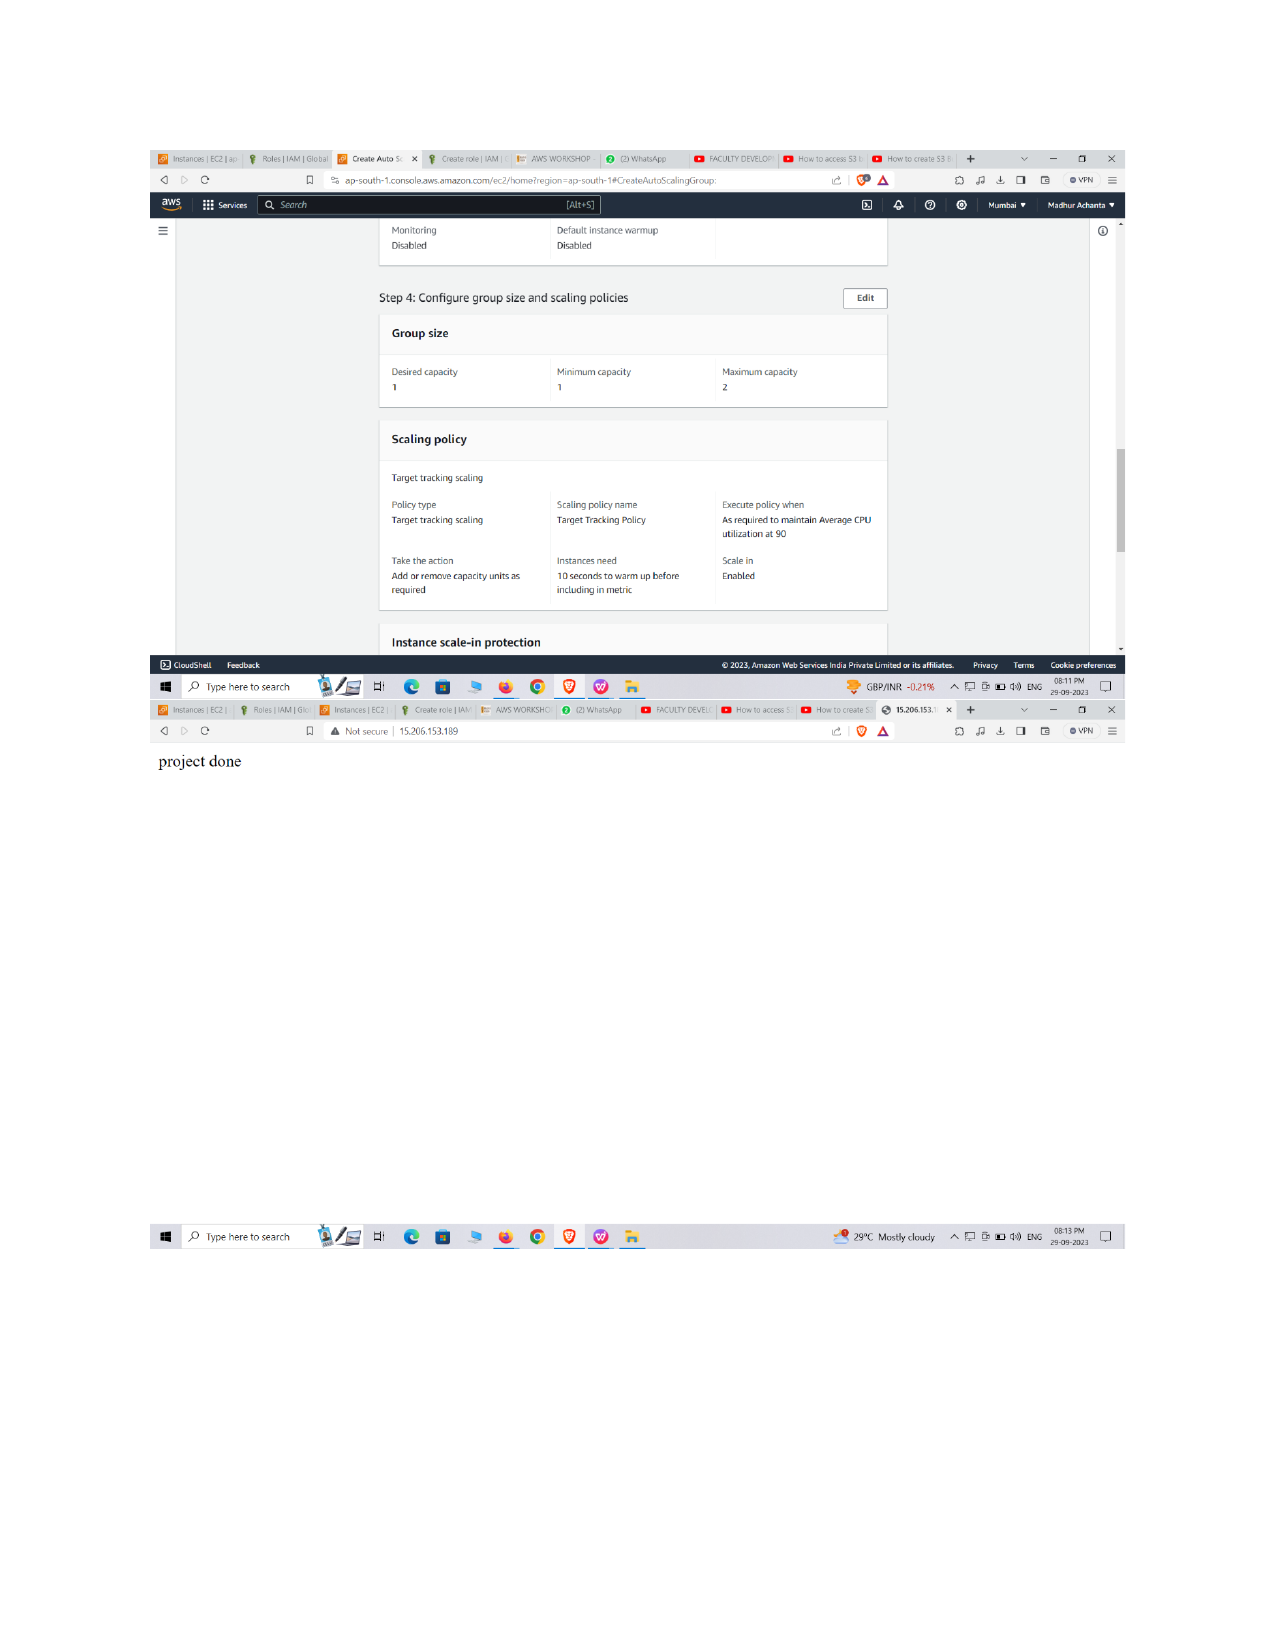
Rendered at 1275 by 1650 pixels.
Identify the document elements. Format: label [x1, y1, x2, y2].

picture [150, 700, 1125, 1249]
picture [150, 150, 1125, 699]
